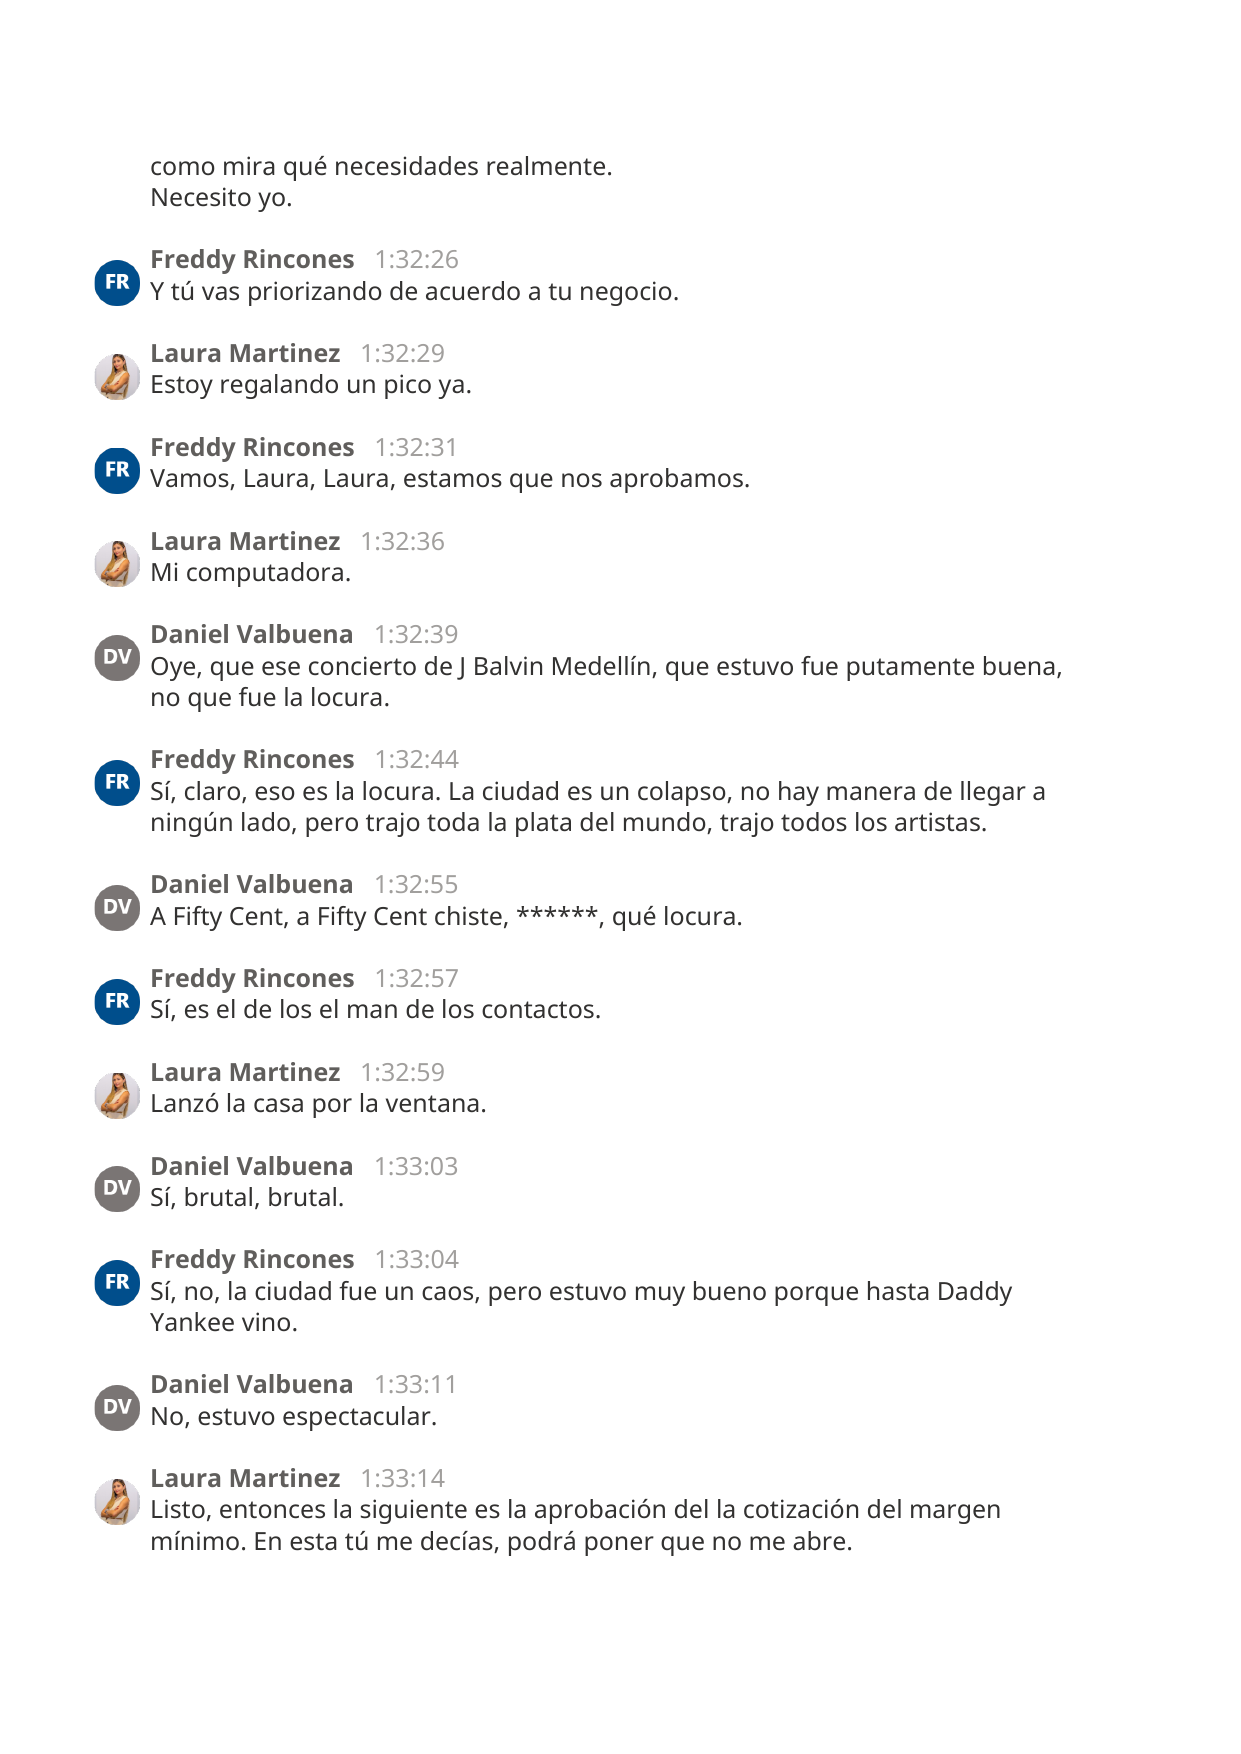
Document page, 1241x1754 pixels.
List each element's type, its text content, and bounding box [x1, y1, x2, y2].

text Daniel Valbuena 1:32:55 A Fifty Cent, a Fifty Cent chiste, ******, qué locura. [150, 837, 1090, 931]
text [150, 150, 1090, 212]
picture [94, 1260, 140, 1306]
text Freddy Rincones 1:32:57 Sí, es el de los el man de los contactos. [150, 931, 1090, 1025]
picture [94, 885, 140, 931]
picture [94, 354, 140, 400]
text Laura Martinez 1:33:14 Listo, entonces la siguiente es la aprobación del la cotización del margen mínimo. En esta tú me decías, podrá poner que no me abre. [150, 1431, 1090, 1556]
picture [94, 979, 140, 1025]
picture [94, 1479, 140, 1525]
picture [94, 1073, 140, 1119]
text Laura Martinez 1:32:36 Mi computadora. [150, 494, 1090, 587]
picture [94, 260, 140, 306]
picture [94, 635, 140, 681]
picture [94, 1166, 140, 1212]
text Daniel Valbuena 1:33:03 Sí, brutal, brutal. [150, 1119, 1090, 1212]
text Daniel Valbuena 1:32:39 Oye, que ese concierto de J Balvin Medellín, que estuvo fue putamente buena, no que fue la locura. [150, 587, 1090, 712]
text Daniel Valbuena 1:33:11 No, estuvo espectacular. [150, 1337, 1090, 1431]
text Freddy Rincones 1:33:04 Sí, no, la ciudad fue un caos, pero estuvo muy bueno porque hasta Daddy Yankee vino. [150, 1212, 1090, 1337]
text Laura Martinez 1:32:29 Estoy regalando un pico ya. [150, 306, 1090, 400]
text Freddy Rincones 1:32:44 Sí, claro, eso es la locura. La ciudad es un colapso, no hay manera de llegar a ningún lado, pero trajo toda la plata del mundo, trajo todos los artistas. [150, 712, 1090, 837]
text Freddy Rincones 1:32:31 Vamos, Laura, Laura, estamos que nos aprobamos. [150, 400, 1090, 494]
picture [94, 760, 140, 806]
picture [94, 1385, 140, 1431]
text Freddy Rincones 1:32:26 Y tú vas priorizando de acuerdo a tu negocio. [150, 212, 1090, 306]
picture [94, 448, 140, 494]
picture [94, 541, 140, 587]
text Laura Martinez 1:32:59 Lanzó la casa por la ventana. [150, 1025, 1090, 1119]
